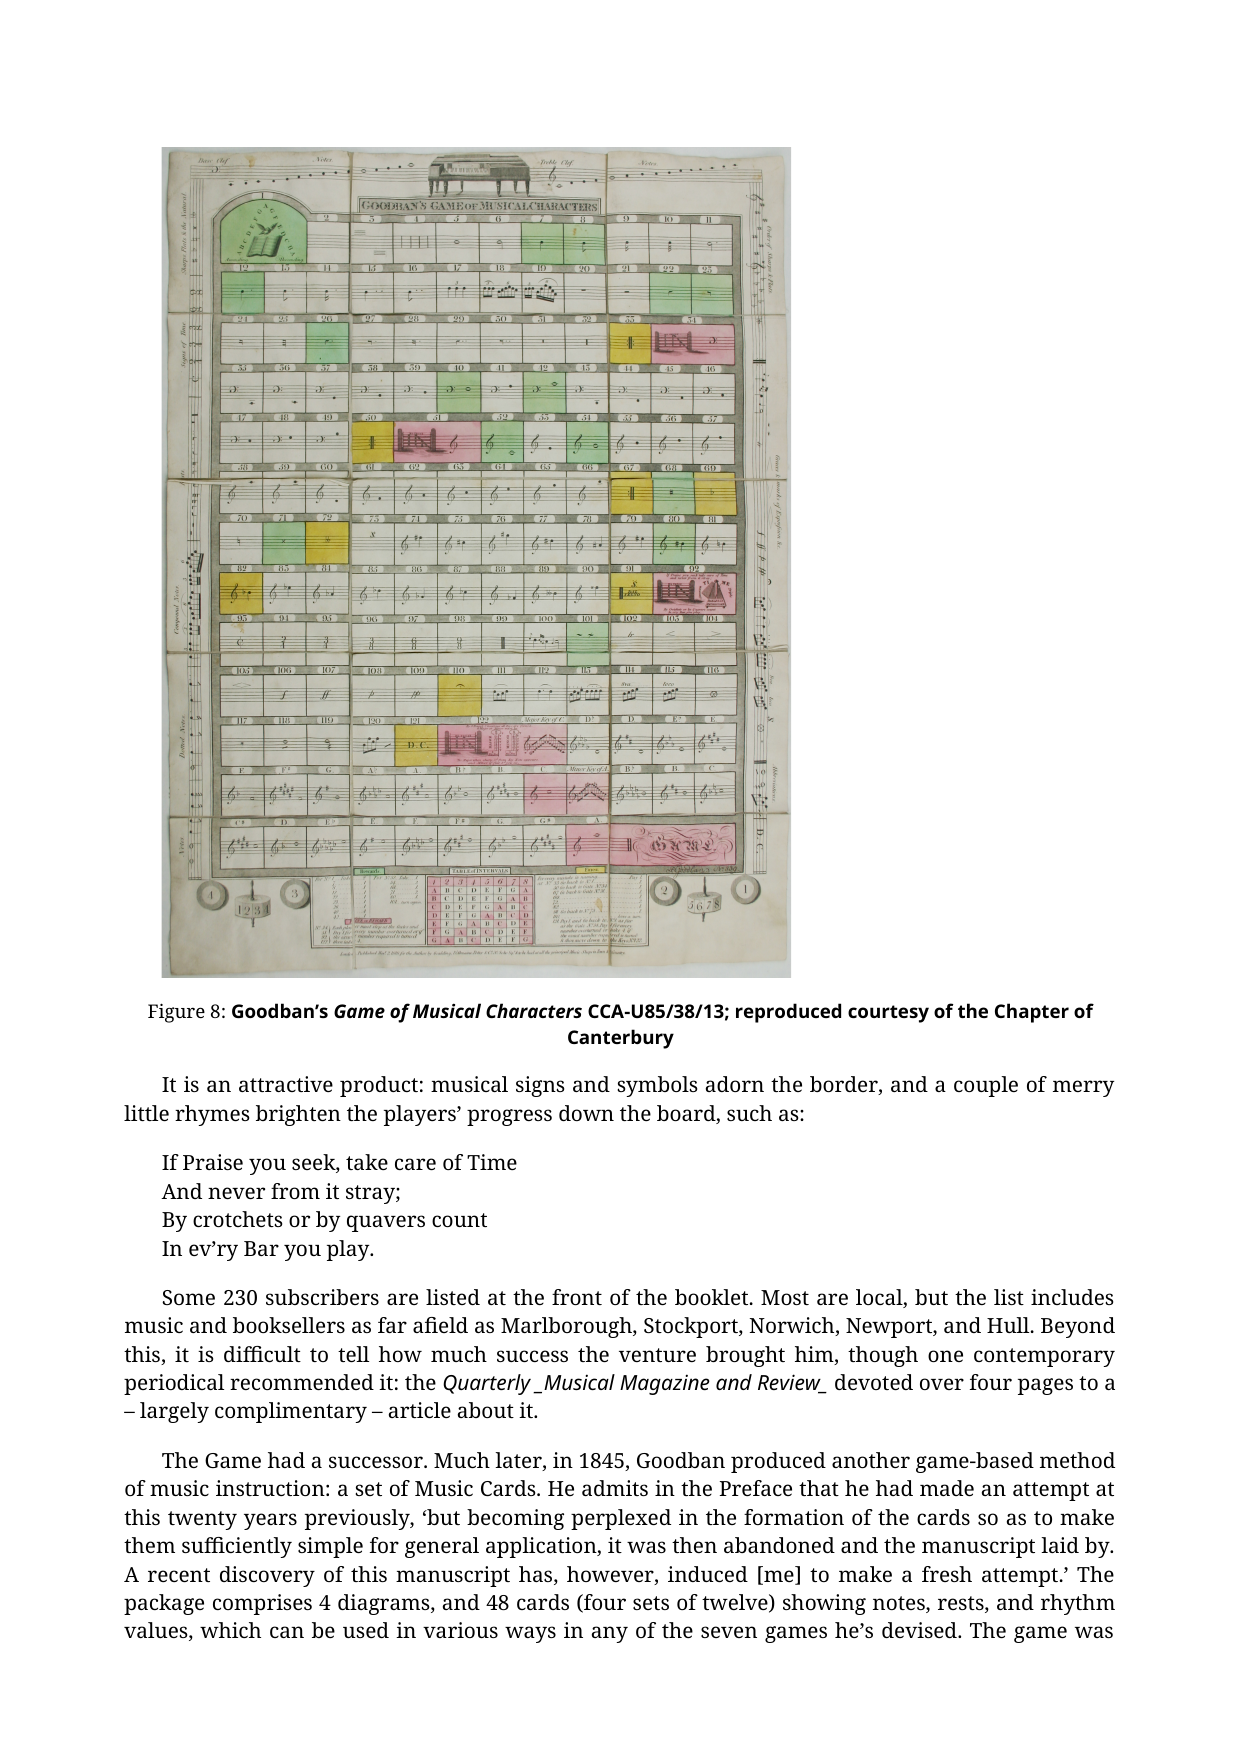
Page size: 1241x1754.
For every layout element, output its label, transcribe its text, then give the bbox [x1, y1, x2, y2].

text If Praise you seek, take care of Time [162, 1148, 1041, 1177]
text By crotchets or by quavers count [162, 1205, 1041, 1234]
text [124, 1446, 1116, 1645]
text Some 230 subscribers are listed at the front of the booklet. Most are local, but the list includes music and booksellers as far afield as Marlborough, Stockport, Norwich, Newport, and Hull. Beyond this, it is difficult to tell how much success the venture brought him, though one contemporary periodical recommended it: the Quarterly _Musical Magazine and Review_ devoted over four pages to a – largely complimentary – article about it. [124, 1283, 1116, 1425]
text It is an attractive product: musical signs and symbols adorn the border, and a couple of merry little rhymes brighten the players’ progress down the board, such as: [124, 1071, 1116, 1127]
text In ev’ry Bar you play. [162, 1234, 1041, 1262]
text And never from it stray; [162, 1177, 1041, 1205]
picture [161, 147, 792, 978]
text Figure 8: Goodban’s Game of Musical Characters CCA-U85/38/13; reproduced courtesy of the Chapter of Canterbury [124, 999, 1116, 1050]
